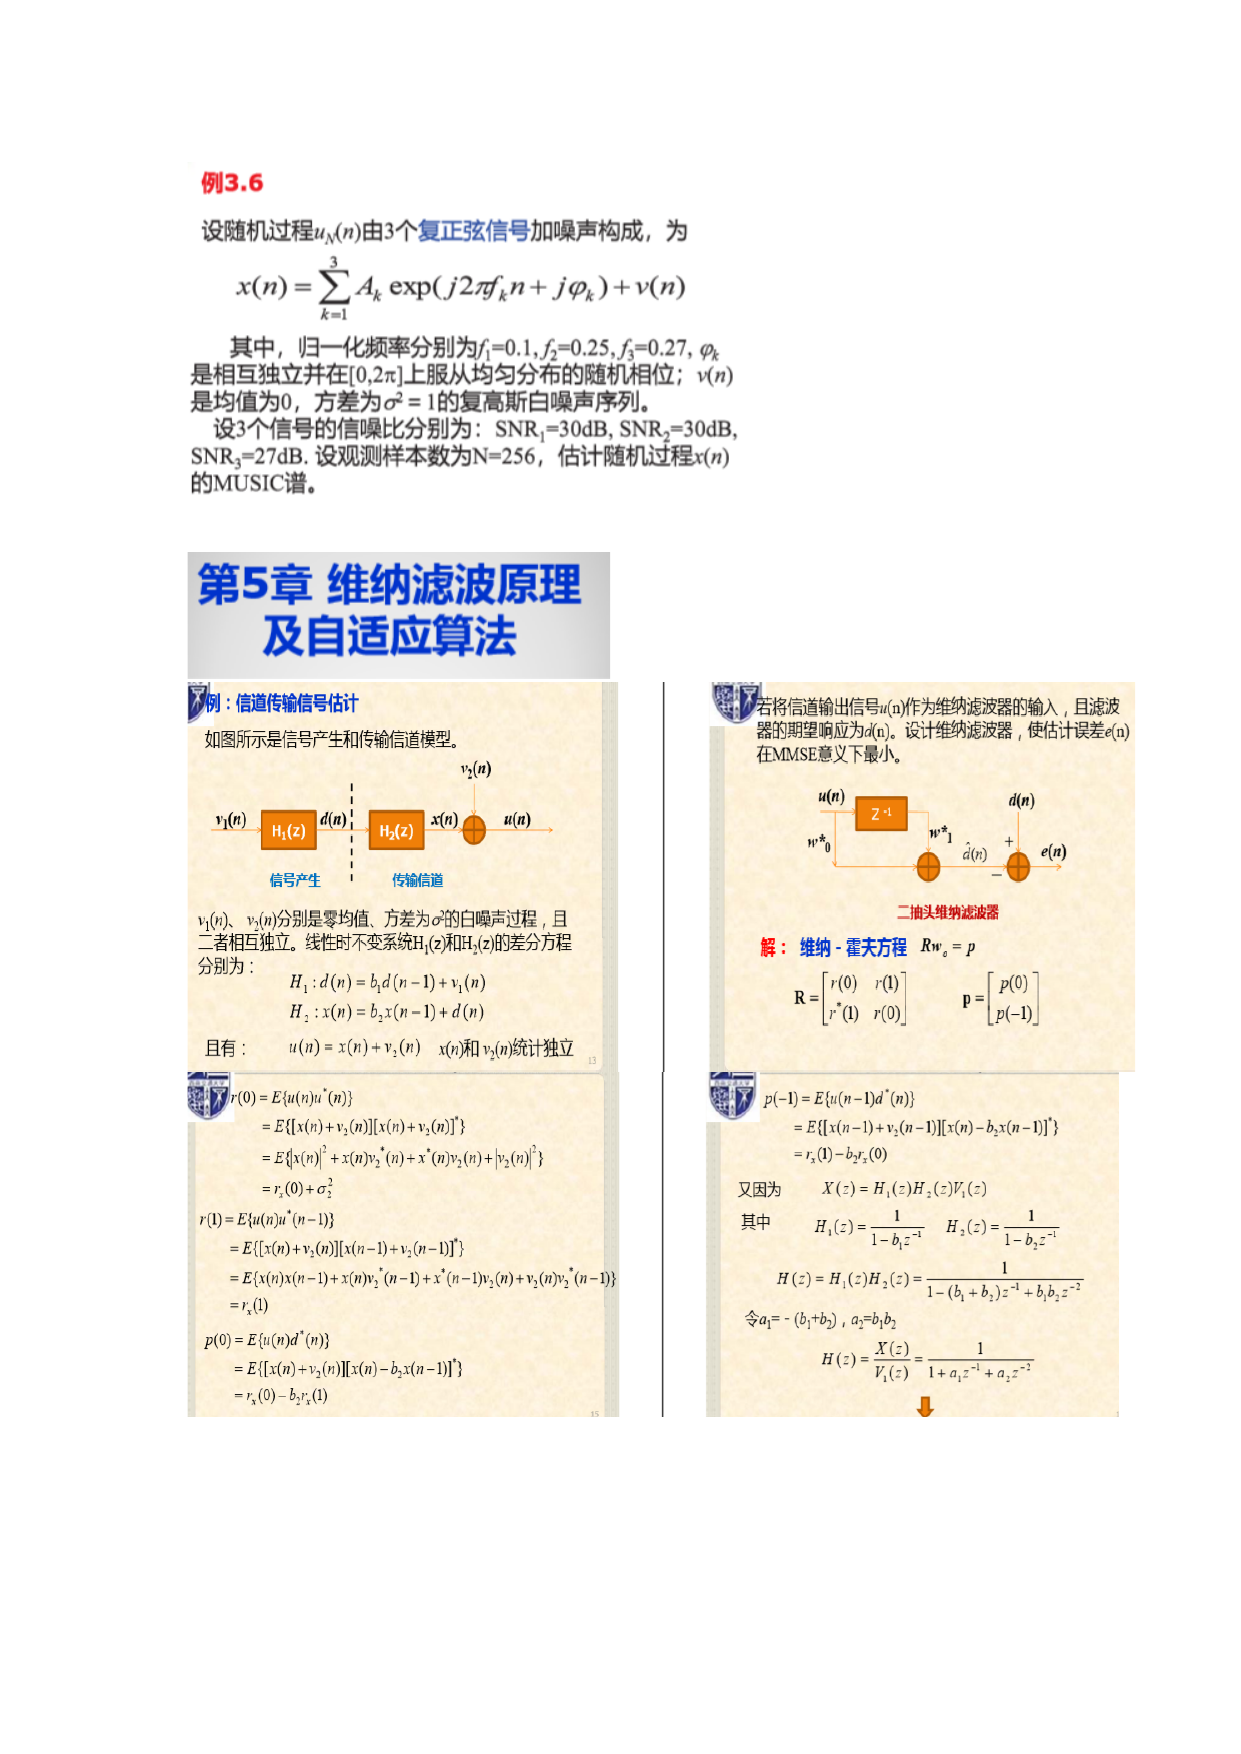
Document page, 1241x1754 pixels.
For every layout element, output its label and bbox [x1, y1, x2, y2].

picture [187, 682, 1135, 1417]
picture [187, 552, 611, 679]
picture [187, 162, 769, 541]
